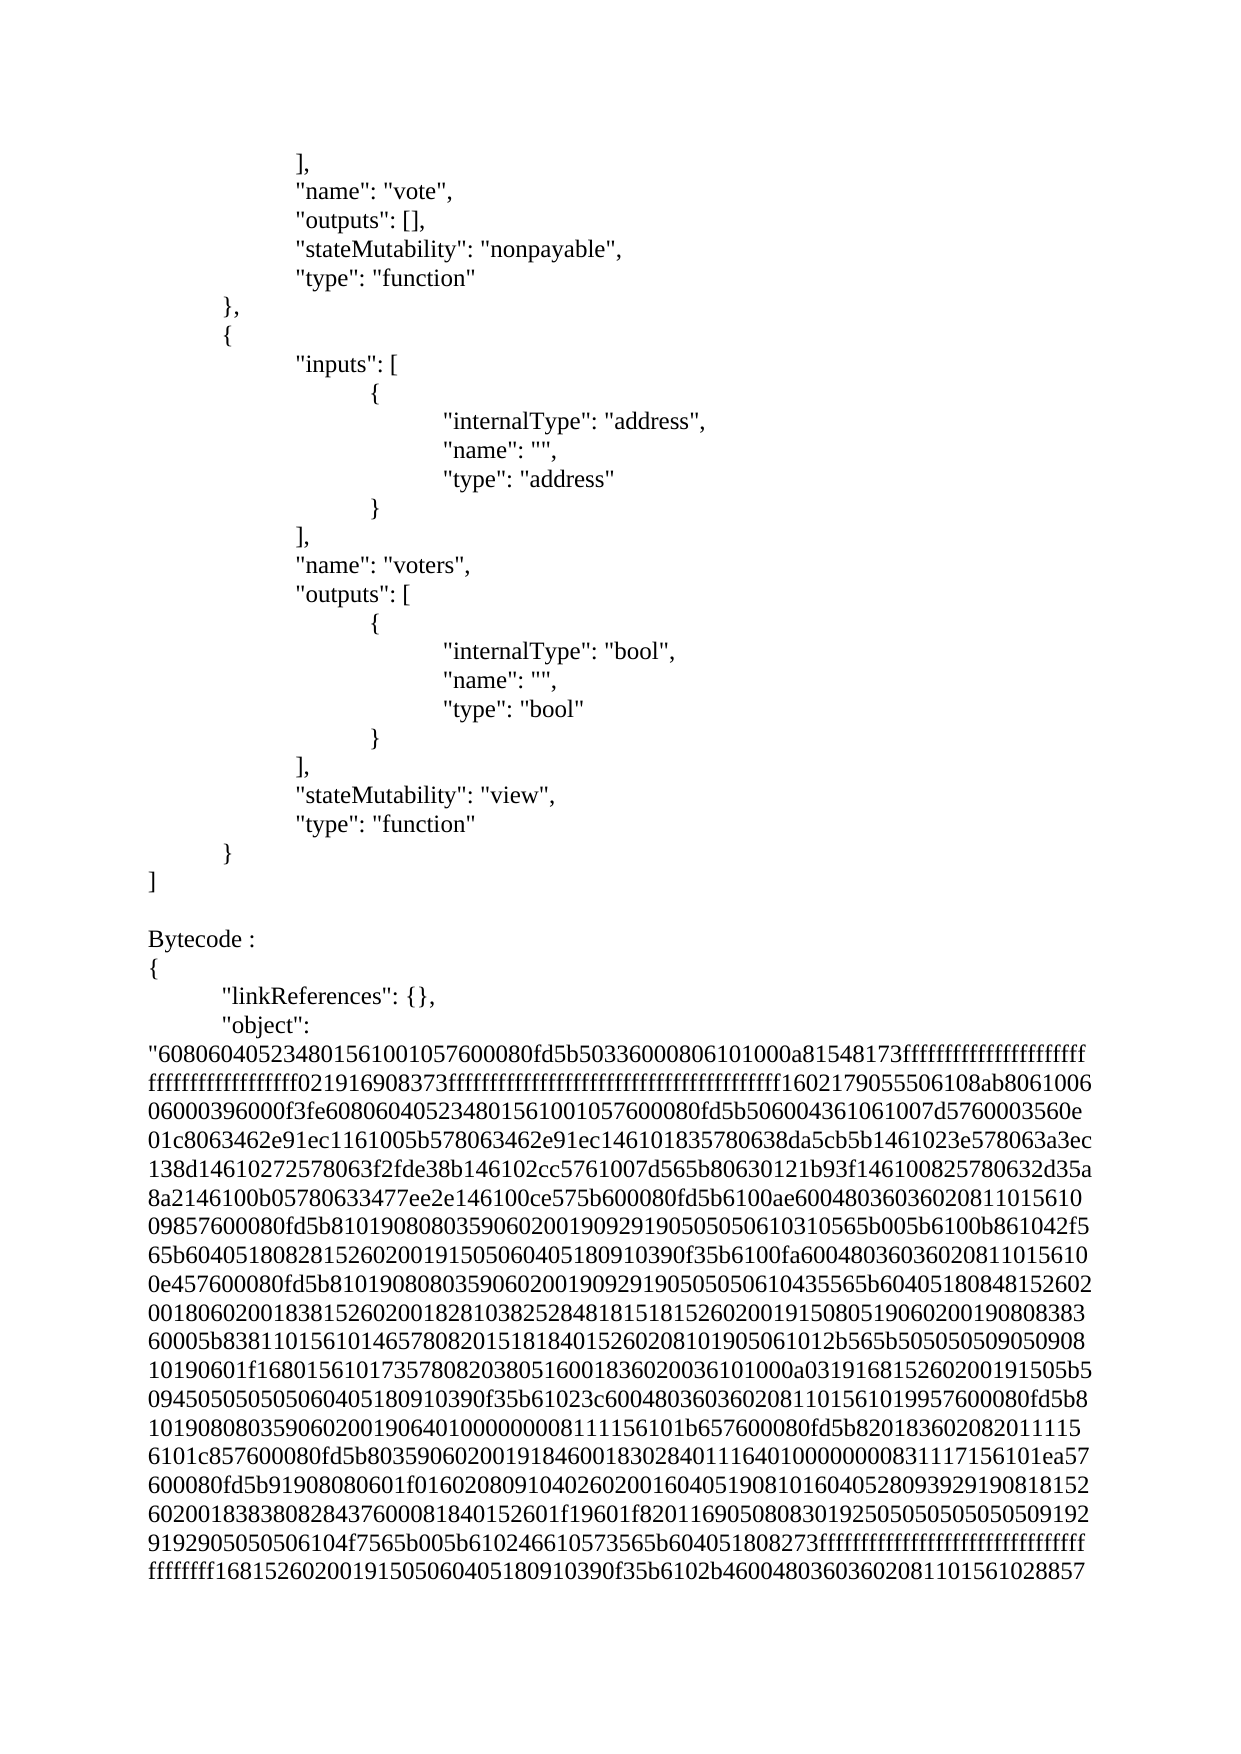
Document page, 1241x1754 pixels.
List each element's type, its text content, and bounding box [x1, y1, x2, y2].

text "internalType": "address", [148, 406, 1093, 435]
text "stateMutability": "view", [148, 780, 1093, 809]
text { [148, 608, 1093, 636]
text } [148, 493, 1093, 521]
text "stateMutability": "nonpayable", [148, 234, 1093, 263]
text ], [148, 148, 1093, 176]
text "name": "vote", [148, 176, 1093, 205]
text ], [148, 751, 1093, 780]
text "type": "function" [148, 263, 1093, 291]
text }, [148, 291, 1093, 320]
text "linkReferences": {}, [148, 981, 1093, 1010]
text "type": "bool" [148, 694, 1093, 723]
text { [148, 953, 1093, 981]
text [148, 1010, 1093, 1585]
text { [148, 320, 1093, 349]
text } [148, 838, 1093, 866]
text "type": "function" [148, 809, 1093, 838]
text ], [148, 521, 1093, 550]
text "outputs": [], [148, 205, 1093, 234]
text "internalType": "bool", [148, 636, 1093, 665]
text "type": "address" [148, 464, 1093, 493]
text { [148, 378, 1093, 406]
text "name": "voters", [148, 550, 1093, 579]
text "inputs": [ [148, 349, 1093, 378]
text "name": "", [148, 665, 1093, 694]
text "name": "", [148, 435, 1093, 464]
text Bytecode : [148, 924, 1093, 953]
text "outputs": [ [148, 579, 1093, 608]
text } [148, 723, 1093, 751]
text ] [148, 866, 1093, 895]
